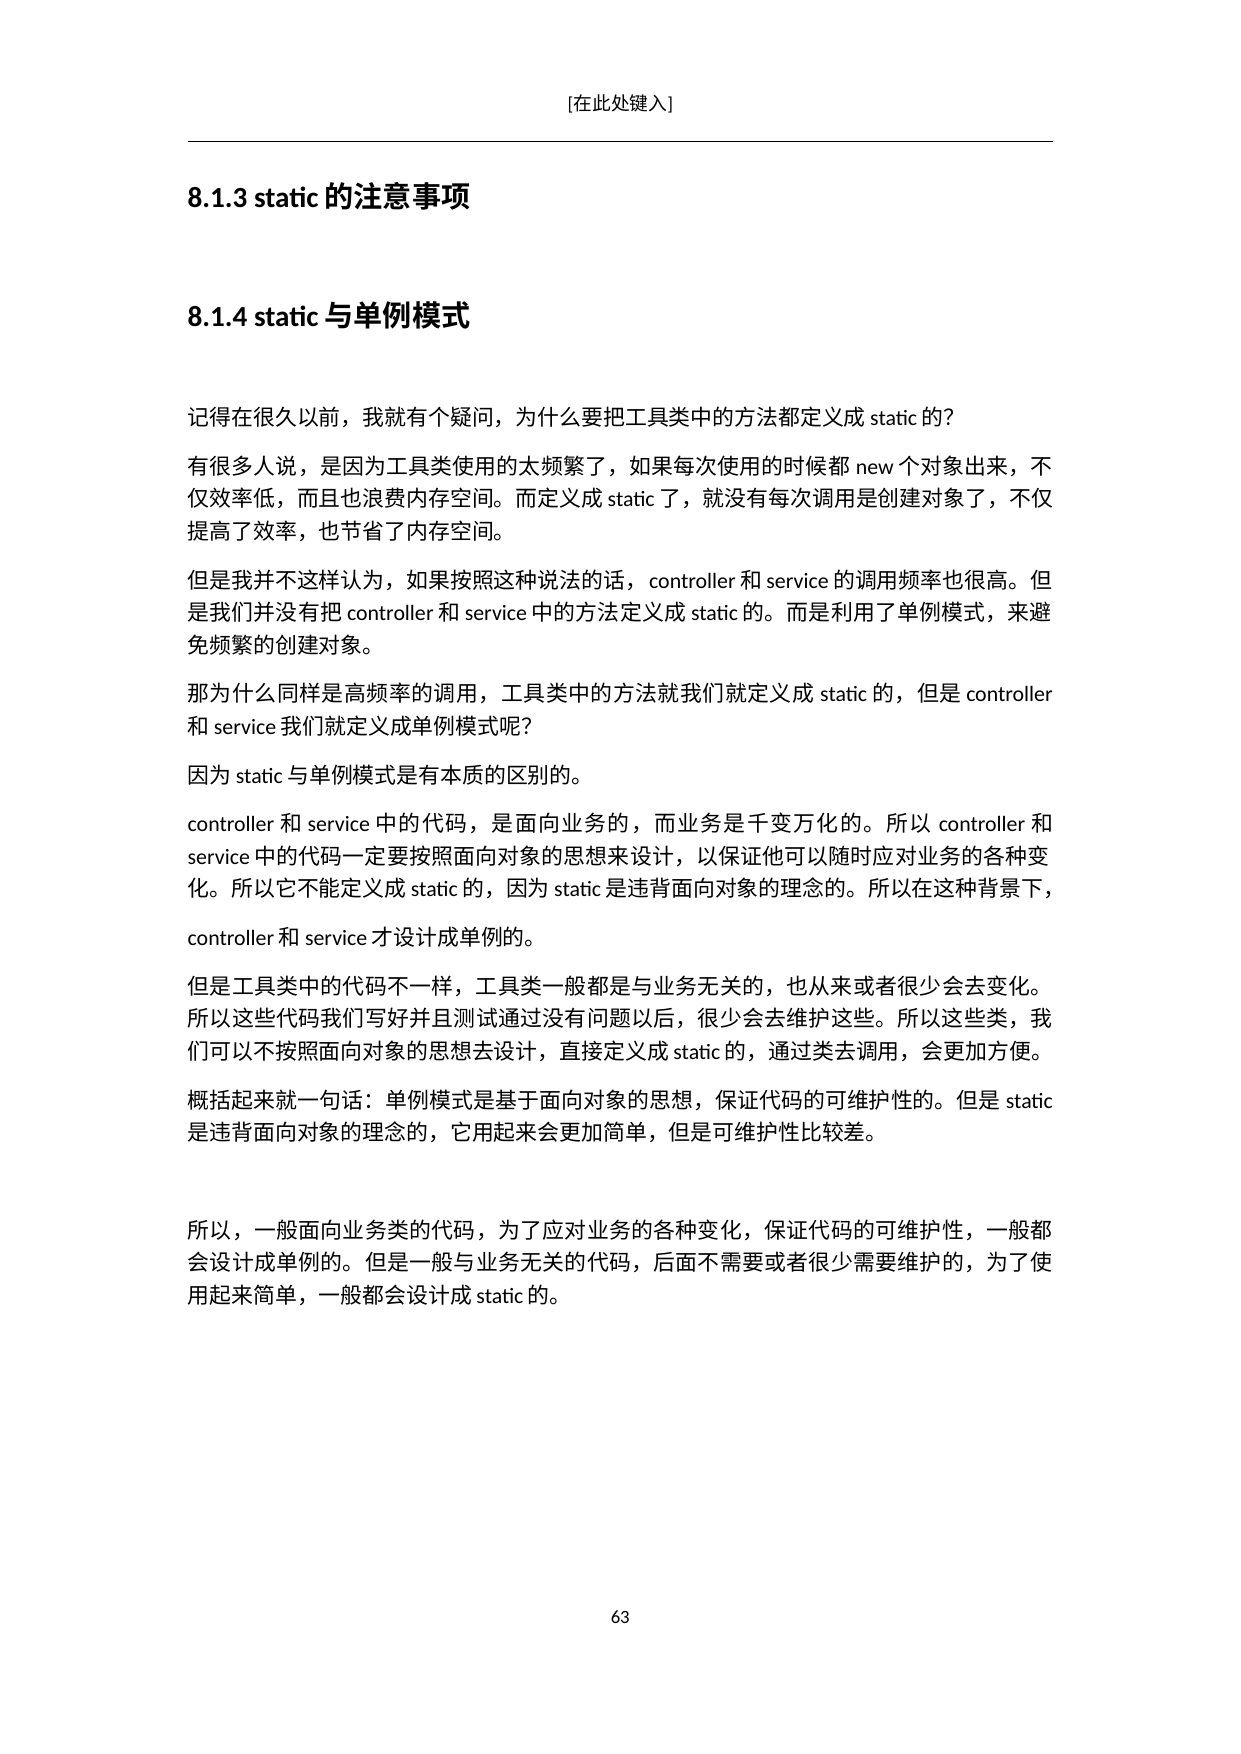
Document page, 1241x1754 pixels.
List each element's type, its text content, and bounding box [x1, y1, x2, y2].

text 但是我并不这样认为，如果按照这种说法的话，controller和service的调用频率也很高。但是我们并没有把controller和service中的方法定义成static的。而是利用了单例模式，来避免频繁的创建对象。 [187, 562, 1053, 660]
text 概括起来就一句话：单例模式是基于面向对象的思想，保证代码的可维护性的。但是static是违背面向对象的理念的，它用起来会更加简单，但是可维护性比较差。 [187, 1082, 1053, 1147]
text controller和service才设计成单例的。 [187, 920, 1053, 952]
text controller和service中的代码，是面向业务的，而业务是千变万化的。所以controller和service中的代码一定要按照面向对象的思想来设计，以保证他可以随时应对业务的各种变化。所以它不能定义成static的，因为static是违背面向对象的理念的。所以在这种背景下， [187, 806, 1053, 903]
subtitle 8.1.4 static与单例模式 [187, 281, 1053, 346]
text 但是工具类中的代码不一样，工具类一般都是与业务无关的，也从来或者很少会去变化。所以这些代码我们写好并且测试通过没有问题以后，很少会去维护这些。所以这些类，我们可以不按照面向对象的思想去设计，直接定义成static的，通过类去调用，会更加方便。 [187, 968, 1053, 1066]
subtitle 8.1.3 static的注意事项 [187, 162, 1053, 227]
text 所以，一般面向业务类的代码，为了应对业务的各种变化，保证代码的可维护性，一般都会设计成单例的。但是一般与业务无关的代码，后面不需要或者很少需要维护的，为了使用起来简单，一般都会设计成static的。 [187, 1212, 1053, 1310]
text 那为什么同样是高频率的调用，工具类中的方法就我们就定义成static的，但是controller和service我们就定义成单例模式呢？ [187, 676, 1053, 741]
text 有很多人说，是因为工具类使用的太频繁了，如果每次使用的时候都new个对象出来，不仅效率低，而且也浪费内存空间。而定义成static了，就没有每次调用是创建对象了，不仅提高了效率，也节省了内存空间。 [187, 448, 1053, 546]
text 记得在很久以前，我就有个疑问，为什么要把工具类中的方法都定义成static的？ [187, 400, 1053, 432]
text 因为static与单例模式是有本质的区别的。 [187, 757, 1053, 790]
